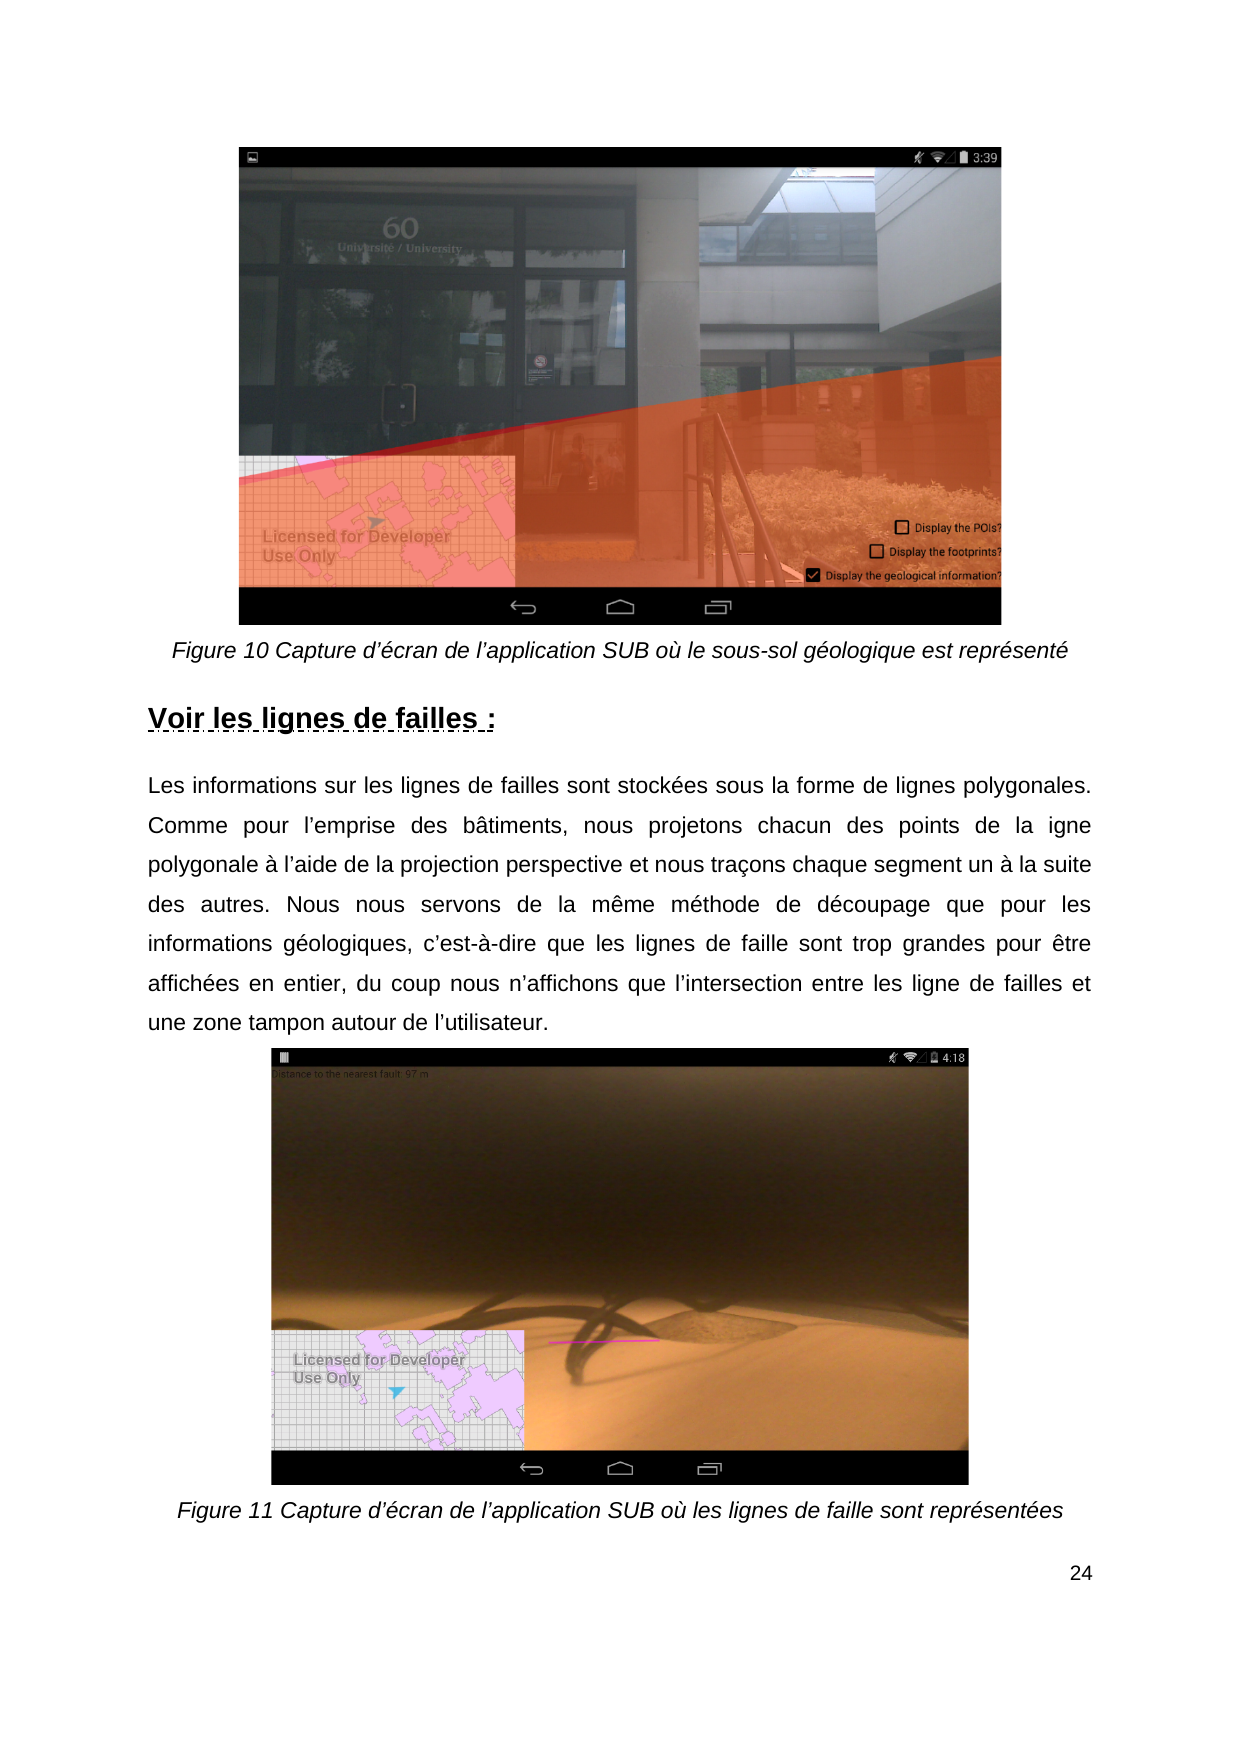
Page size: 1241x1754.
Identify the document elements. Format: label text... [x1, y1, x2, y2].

picture [271, 1048, 969, 1485]
subtitle Voir les lignes de failles : [148, 701, 1092, 735]
picture [238, 147, 1002, 625]
text Figure 11 Capture d’écran de l’application SUB où les lignes de faille sont représentées [148, 1497, 1092, 1523]
text Figure 10 Capture d’écran de l’application SUB où le sous-sol géologique est représenté [148, 637, 1092, 663]
text Les informations sur les lignes de failles sont stockées sous la forme de lignes polygonales. Comme pour l’emprise des bâtiments, nous projetons chacun des points de la igne polygonale à l’aide de la projection perspective et nous traçons chaque segment un à la suite des autres. Nous nous servons de la même méthode de découpage que pour les informations géologiques, c’est-à-dire que les lignes de faille sont trop grandes pour être affichées en entier, du coup nous n’affichons que l’intersection entre les ligne de failles et une zone tampon autour de l’utilisateur. [148, 772, 1092, 1036]
